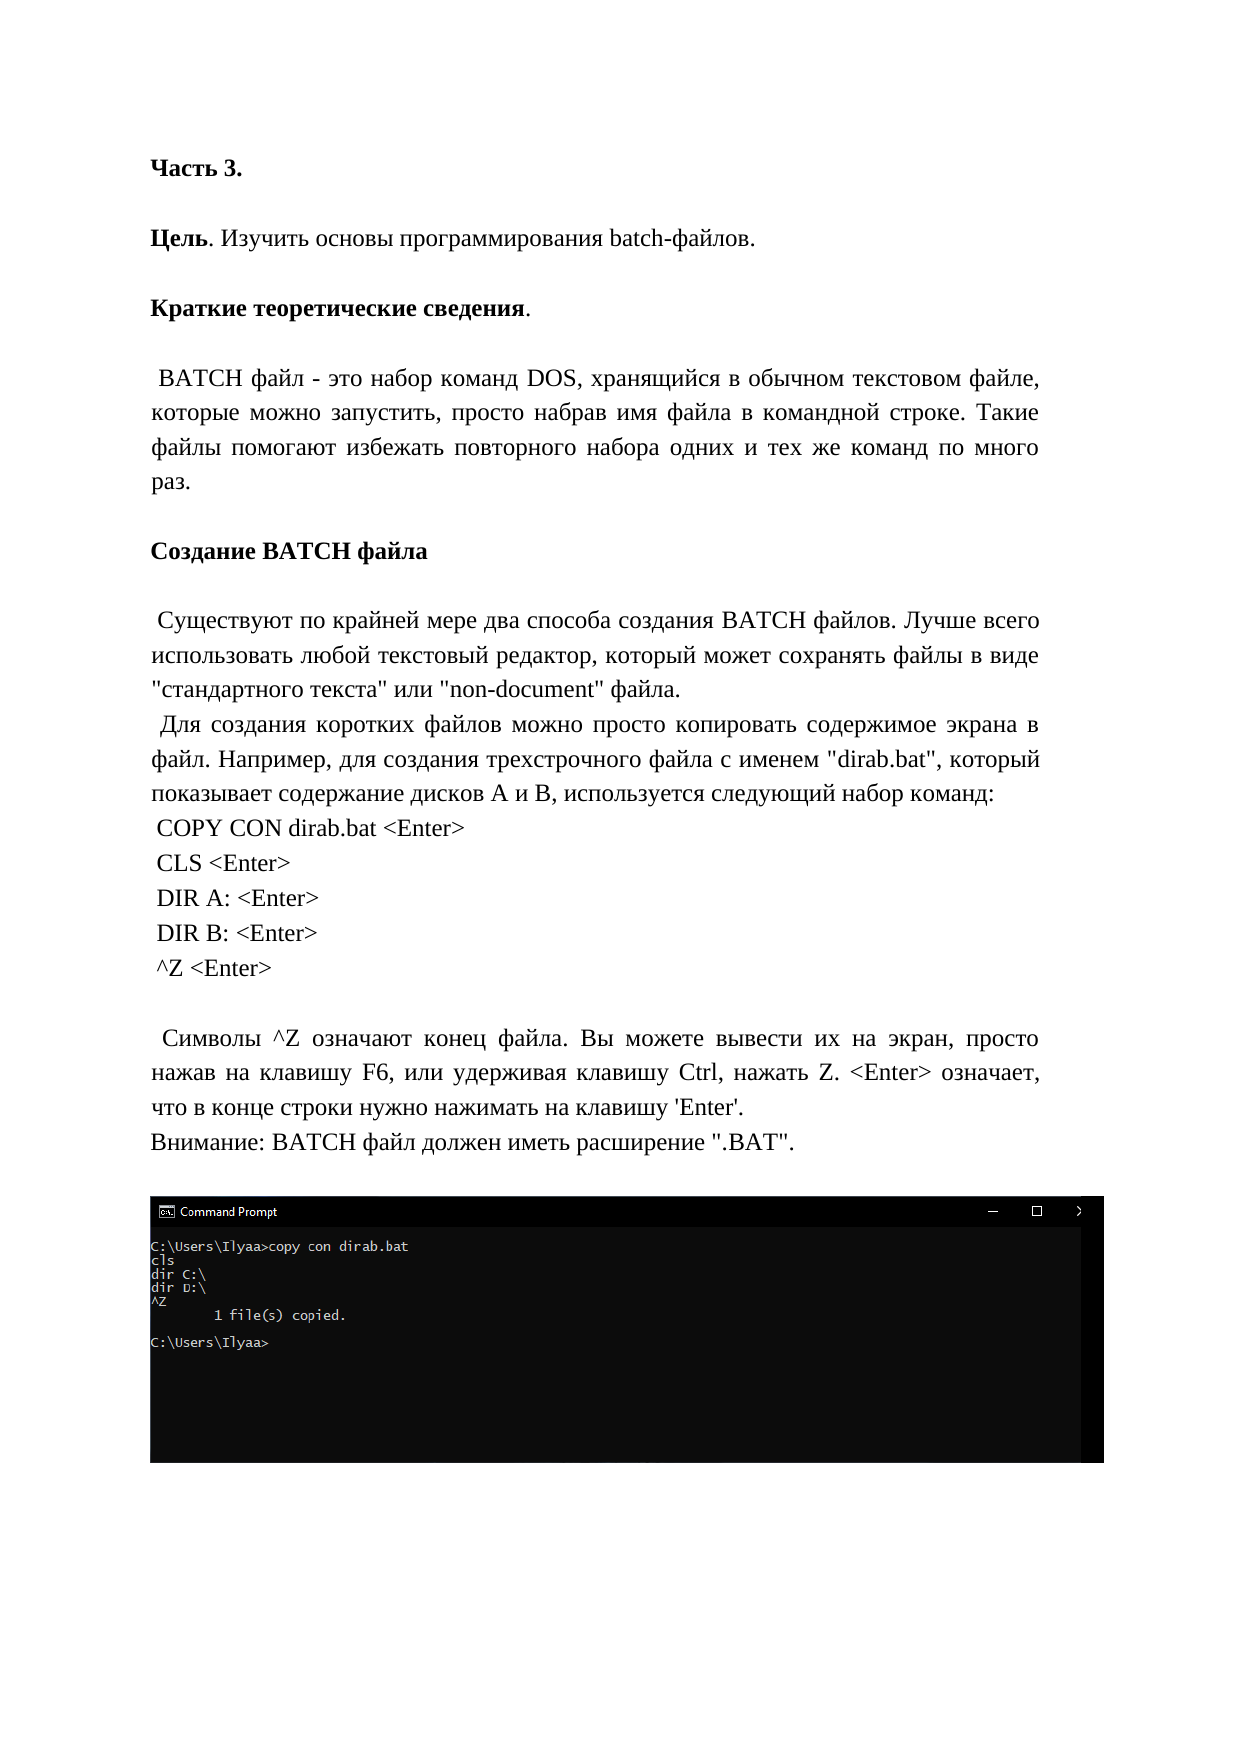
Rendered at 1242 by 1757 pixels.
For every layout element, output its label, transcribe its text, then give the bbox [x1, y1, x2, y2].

text Существуют по крайней мере два способа создания BATCH файлов. Лучше всего использовать любой текстовый редактор, который может сохранять файлы в виде "стандартного текста" или "non-document" файла. [150, 606, 1040, 703]
text DIR A: <Enter> [150, 883, 1040, 912]
text Символы ^Z означают конец файла. Вы можете вывести их на экран, просто нажав на клавишу F6, или удерживая клавишу Ctrl, нажать Z. <Enter> означает, что в конце строки нужно нажимать на клавишу 'Enter'. [150, 1023, 1040, 1120]
text Создание BATCH файла [150, 536, 1040, 564]
text BATCH файл - это набор команд DOS, хранящийся в обычном текстовом файле, которые можно запустить, просто набрав имя файла в командной строке. Такие файлы помогают избежать повторного набора одних и тех же команд по много раз. [150, 363, 1040, 495]
text COPY CON dirab.bat <Enter> [150, 813, 1040, 842]
text Для создания коротких файлов можно просто копировать содержимое экрана в файл. Например, для создания трехстрочного файла с именем "dirab.bat", который показывает содержание дисков A и B, используется следующий набор команд: [150, 709, 1040, 807]
picture [150, 1196, 1104, 1463]
text Краткие теоретические сведения. [150, 293, 1040, 322]
text CLS <Enter> [150, 848, 1040, 877]
text ^Z <Enter> [150, 953, 1040, 982]
text Часть 3. [150, 153, 1040, 182]
text Внимание: BATCH файл должен иметь расширение ".BAT". [150, 1127, 1040, 1155]
text Цель. Изучить основы программирования batch-файлов. [150, 223, 1040, 252]
text DIR B: <Enter> [150, 918, 1040, 947]
